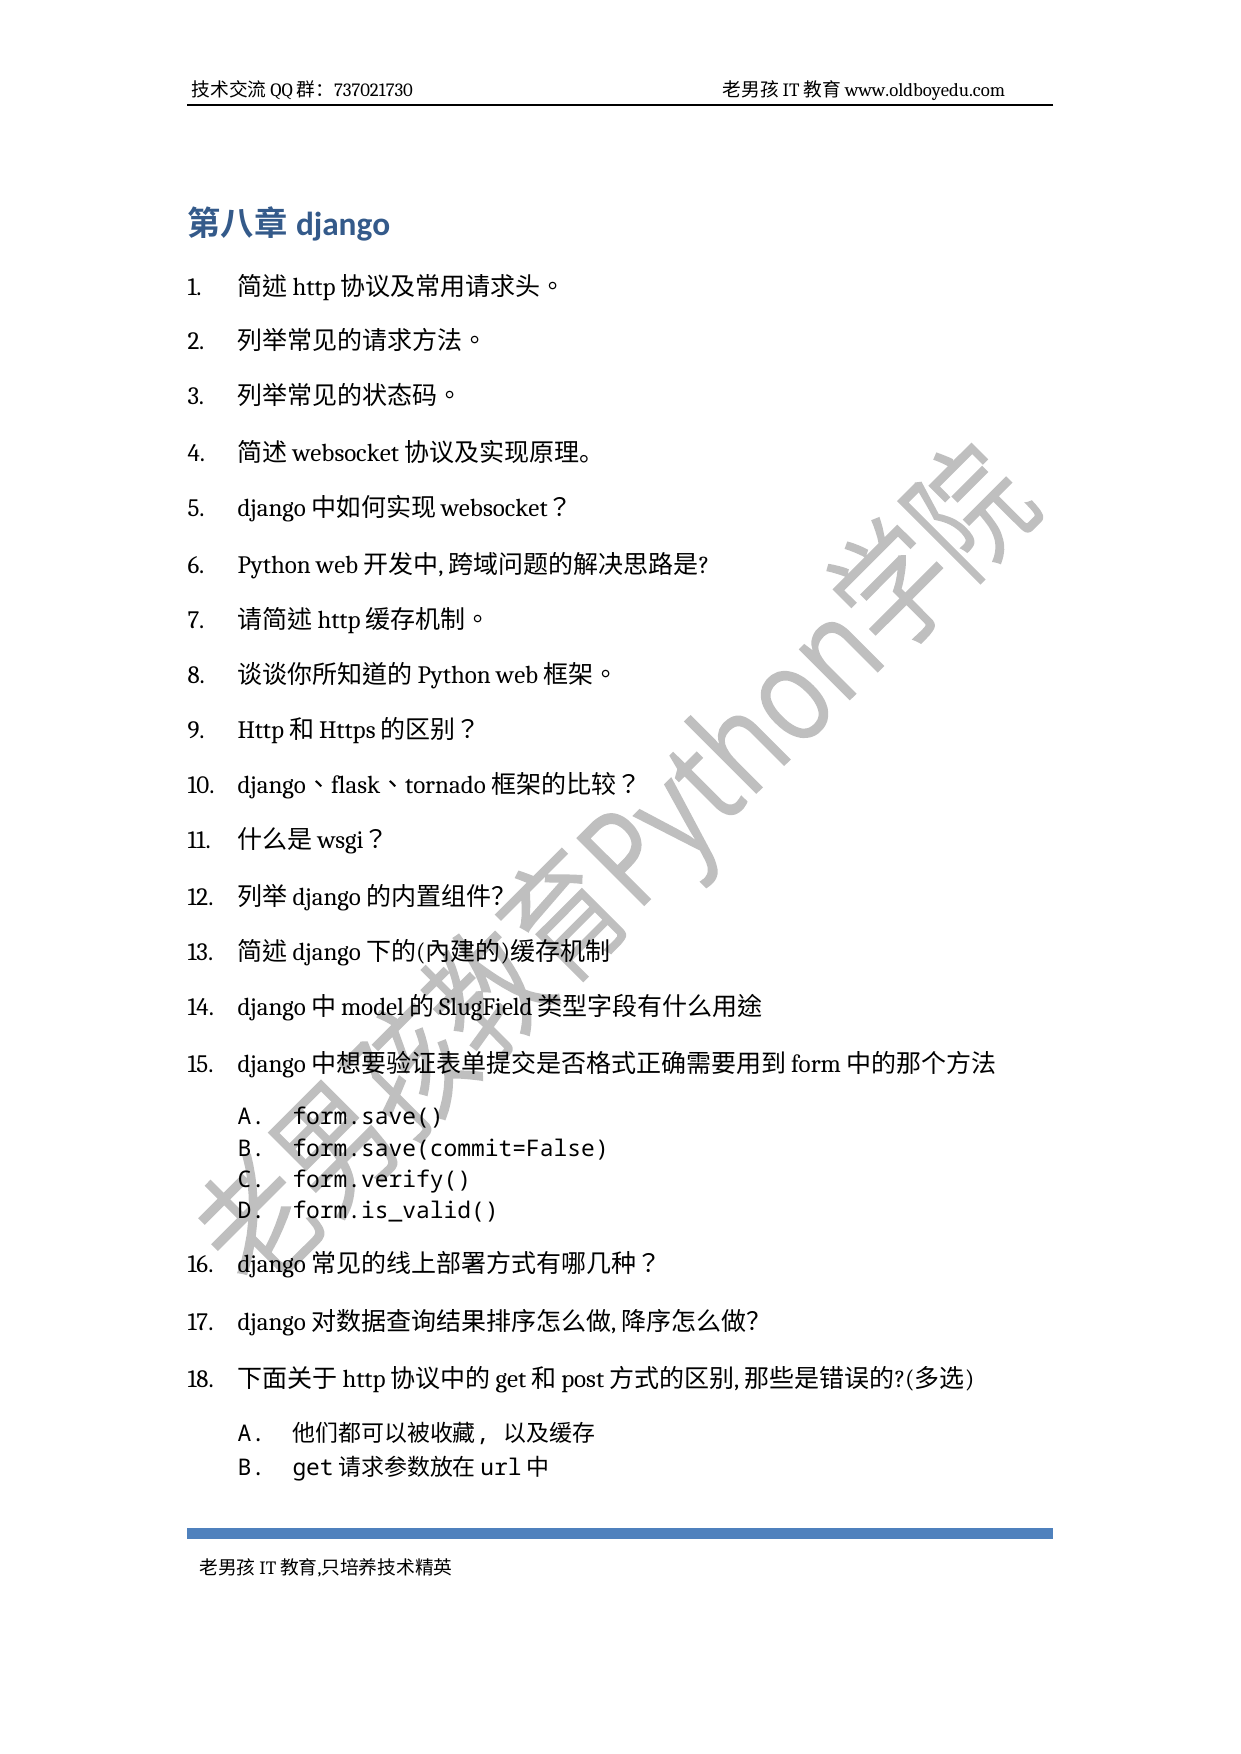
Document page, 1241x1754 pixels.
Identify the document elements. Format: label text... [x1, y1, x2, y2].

list 简述django下的(內建的)缓存机制 [187, 933, 1053, 967]
list 下面关于http协议中的get和post方式的区别, 那些是错误的?(多选) [187, 1358, 1053, 1394]
list django中想要验证表单提交是否格式正确需要用到form中的那个方法 [187, 1043, 1053, 1079]
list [187, 1415, 1053, 1482]
list 什么是wsgi？ [187, 821, 1053, 856]
list django中model的SlugField类型字段有什么用途 [187, 988, 1053, 1022]
list A. form.save() B. form.save(commit=False) C. form.verify() D. form.is_valid() [187, 1100, 1053, 1225]
list django常见的线上部署方式有哪几种？ [187, 1246, 1053, 1280]
list 简述http协议及常用请求头。 [187, 268, 1053, 302]
list django中如何实现websocket？ [187, 490, 1053, 524]
subtitle 第八章 django [187, 200, 1053, 245]
list 列举常见的请求方法。 [187, 323, 1053, 357]
list 列举常见的状态码。 [187, 378, 1053, 412]
list django、flask、tornado框架的比较？ [187, 767, 1053, 801]
list Python web开发中, 跨域问题的解决思路是? [187, 545, 1053, 581]
list 谈谈你所知道的Python web框架。 [187, 657, 1053, 691]
list django对数据查询结果排序怎么做, 降序怎么做？ [187, 1301, 1053, 1337]
list 列举django的内置组件？ [187, 876, 1053, 913]
list 简述websocket协议及实现原理。 [187, 433, 1053, 469]
list 请简述http缓存机制。 [187, 602, 1053, 636]
list Http和Https的区别？ [187, 712, 1053, 746]
